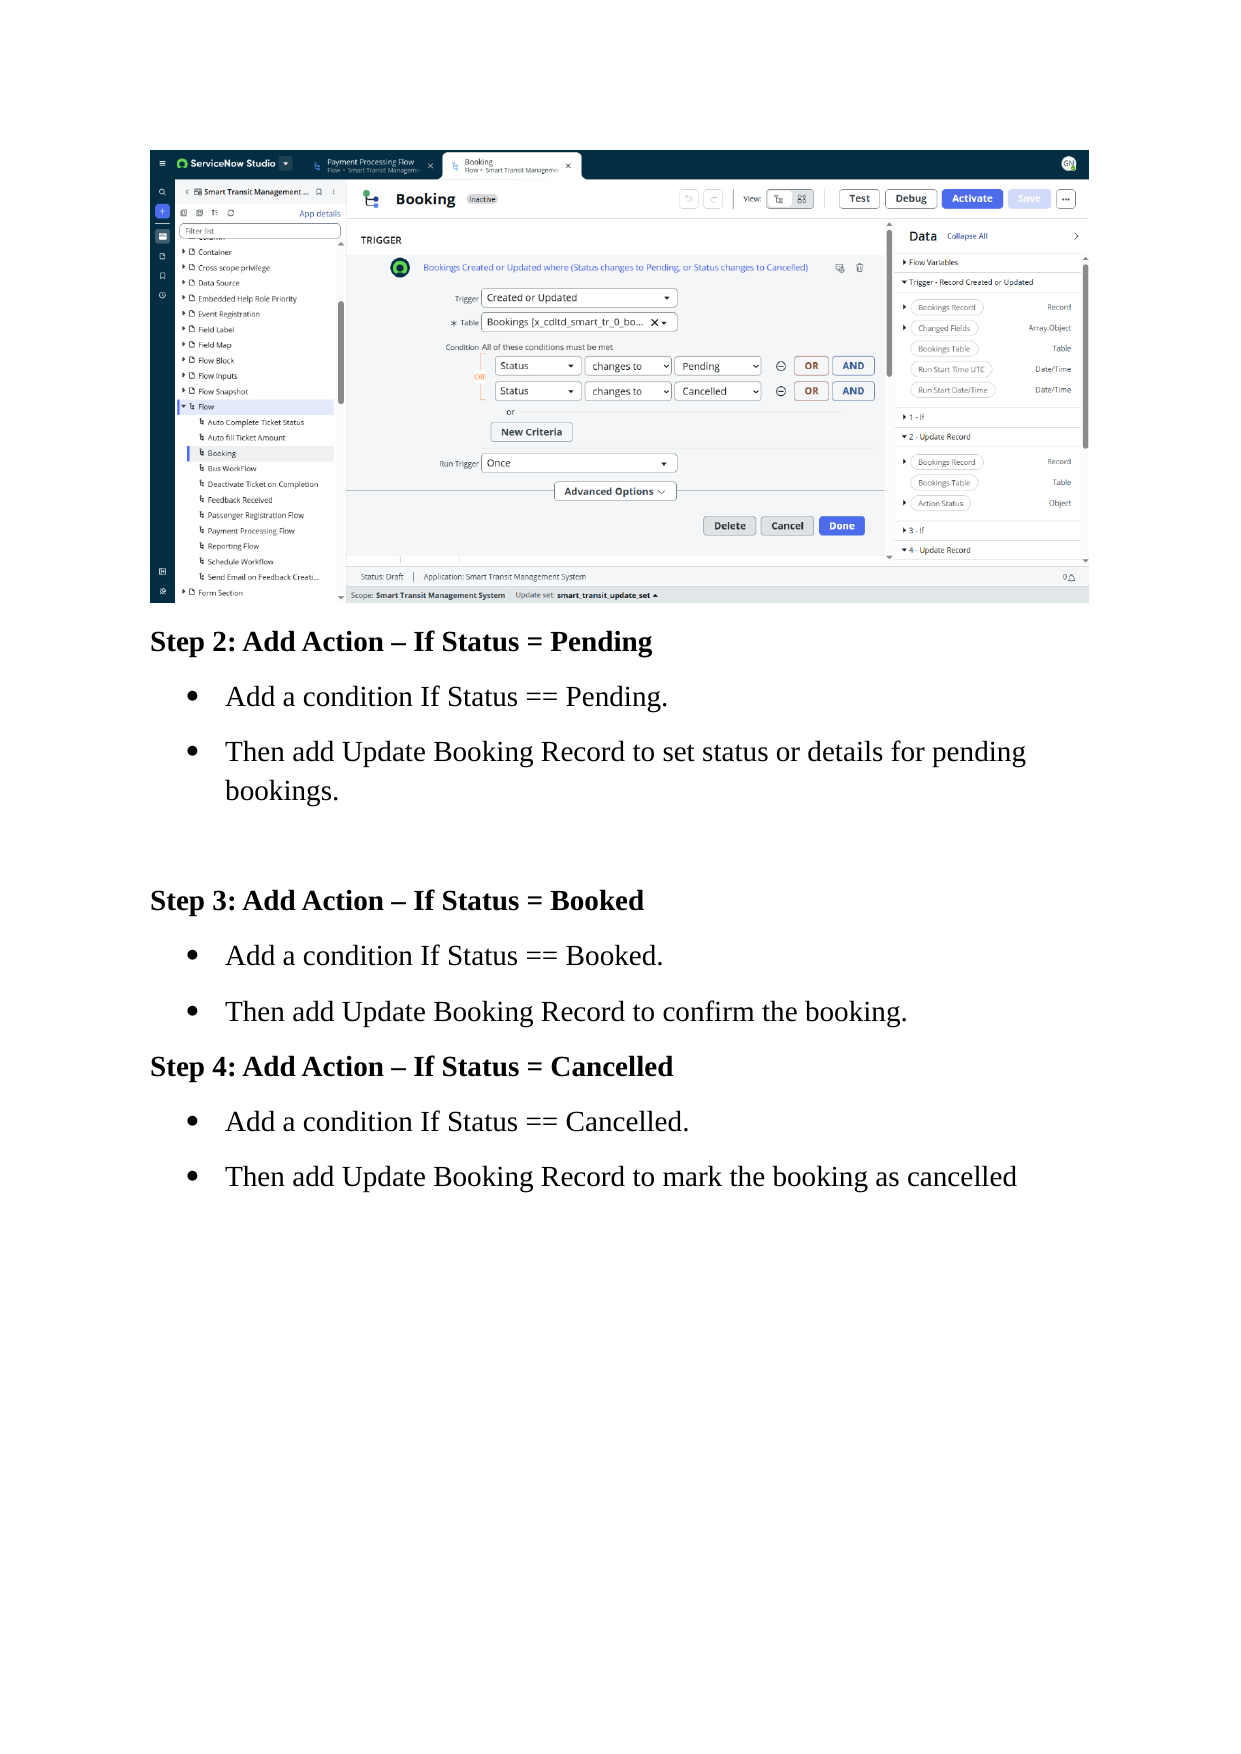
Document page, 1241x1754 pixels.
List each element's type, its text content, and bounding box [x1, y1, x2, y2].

picture [178, 159, 187, 167]
list Then add Update Booking Record to mark the booking as cancelled [187, 1159, 1090, 1193]
list Then add Update Booking Record to confirm the booking. [187, 994, 1090, 1027]
picture [192, 160, 201, 166]
picture [247, 160, 254, 166]
picture [218, 160, 232, 166]
picture [1062, 157, 1076, 170]
picture [156, 230, 169, 243]
text Step 2: Add Action – If Status = Pending [150, 624, 1090, 657]
picture [176, 153, 1089, 603]
list Add a condition If Status == Pending. [187, 679, 1090, 712]
text Step 4: Add Action – If Status = Cancelled [150, 1049, 1090, 1083]
list Add a condition If Status == Booked. [187, 938, 1090, 972]
list Add a condition If Status == Cancelled. [187, 1104, 1090, 1138]
list Then add Update Booking Record to set status or details for pending bookings. [187, 734, 1090, 806]
text Step 3: Add Action – If Status = Booked [150, 883, 1090, 917]
picture [279, 157, 292, 170]
picture [156, 204, 169, 218]
